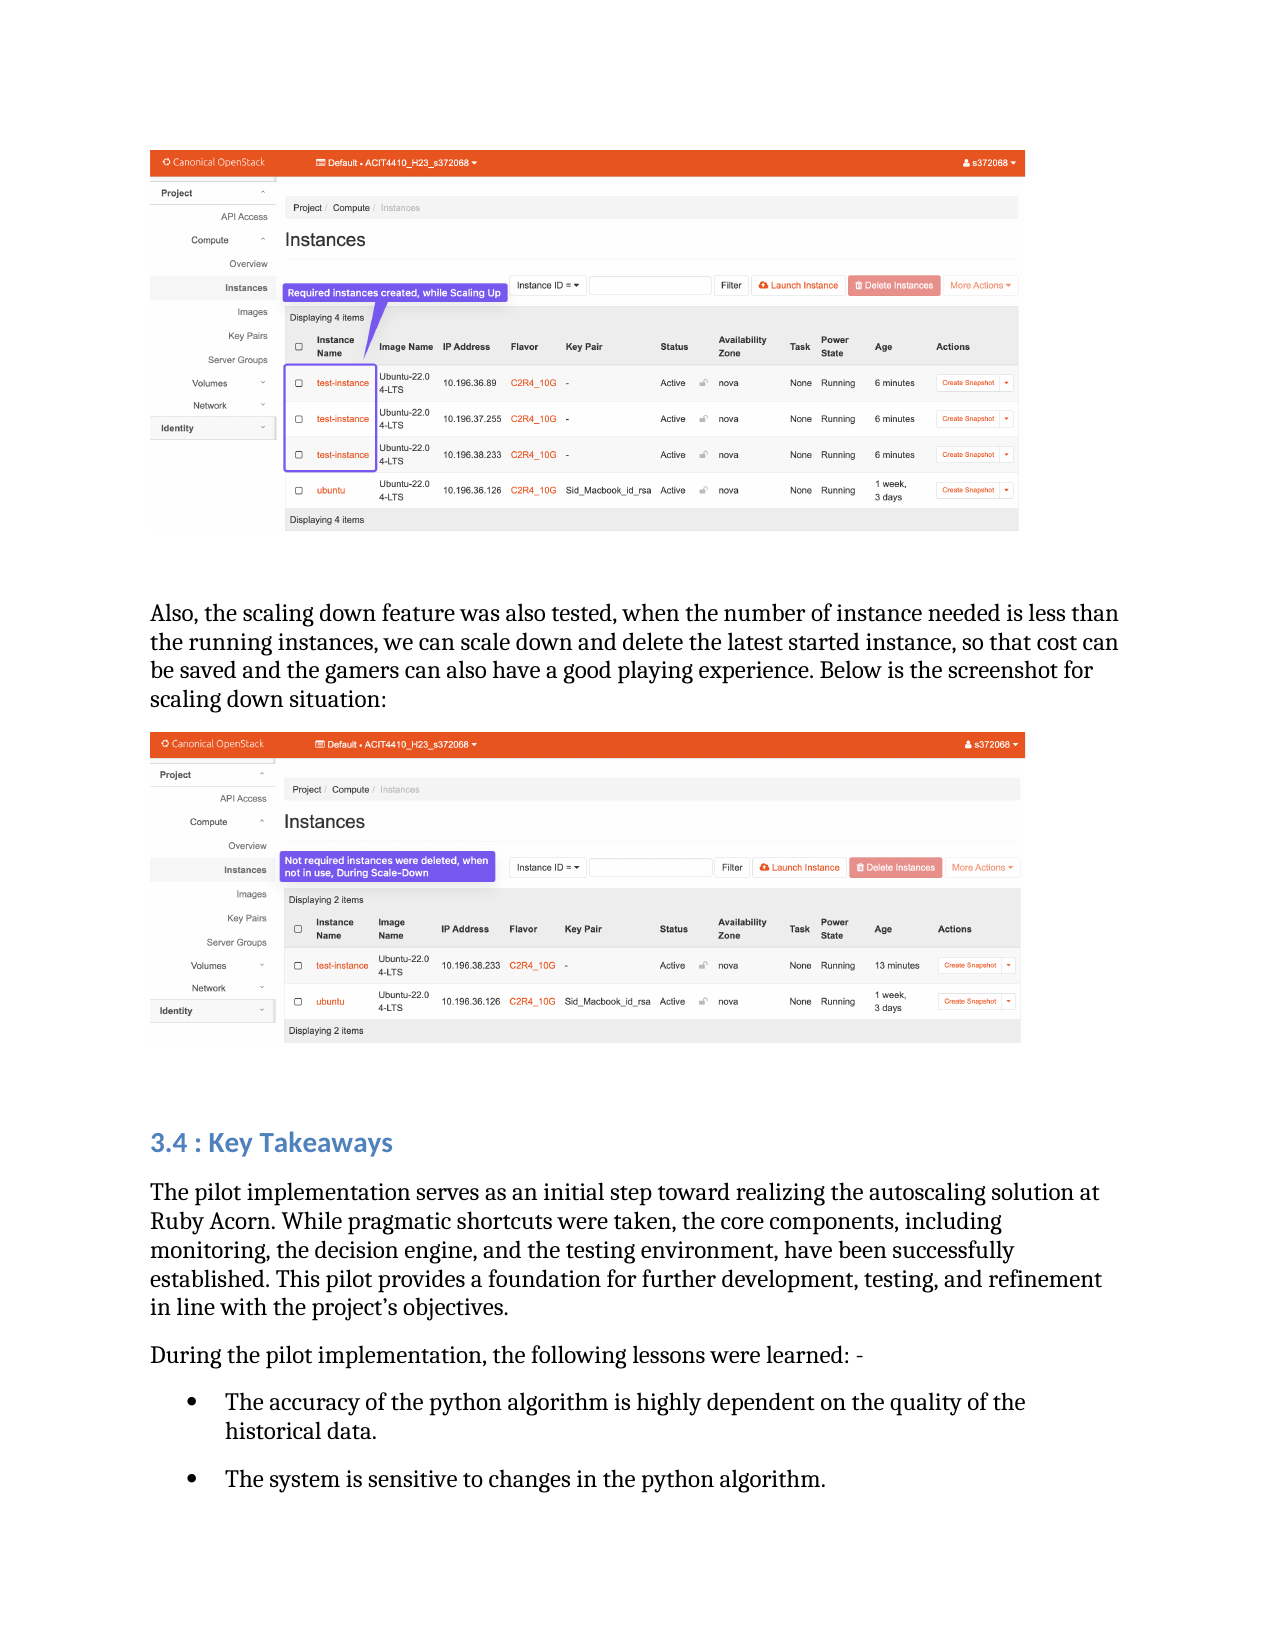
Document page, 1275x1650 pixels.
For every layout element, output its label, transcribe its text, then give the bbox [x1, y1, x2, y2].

text During the pilot implementation, the following lessons were learned: - [150, 1341, 1125, 1369]
list The system is sensitive to changes in the python algorithm. [187, 1464, 1125, 1493]
picture [150, 732, 1025, 1047]
text The pilot implementation serves as an initial step toward realizing the autoscaling solution at Ruby Acorn. While pragmatic shortcuts were taken, the core components, including monitoring, the decision engine, and the testing environment, have been successfully established. This pilot provides a foundation for further development, testing, and refinement in line with the project’s objectives. [150, 1178, 1125, 1322]
text Also, the scaling down feature was also tested, when the number of instance needed is less than the running instances, we can scale down and delete the latest started instance, so that cost can be saved and the gamers can also have a good playing experience. Below is the screenshot for scaling down situation: [150, 599, 1125, 714]
subtitle 3.4 : Key Takeaways [150, 1124, 1125, 1159]
list The accuracy of the python algorithm is highly dependent on the quality of the historical data. [187, 1388, 1125, 1446]
picture [150, 150, 1025, 531]
